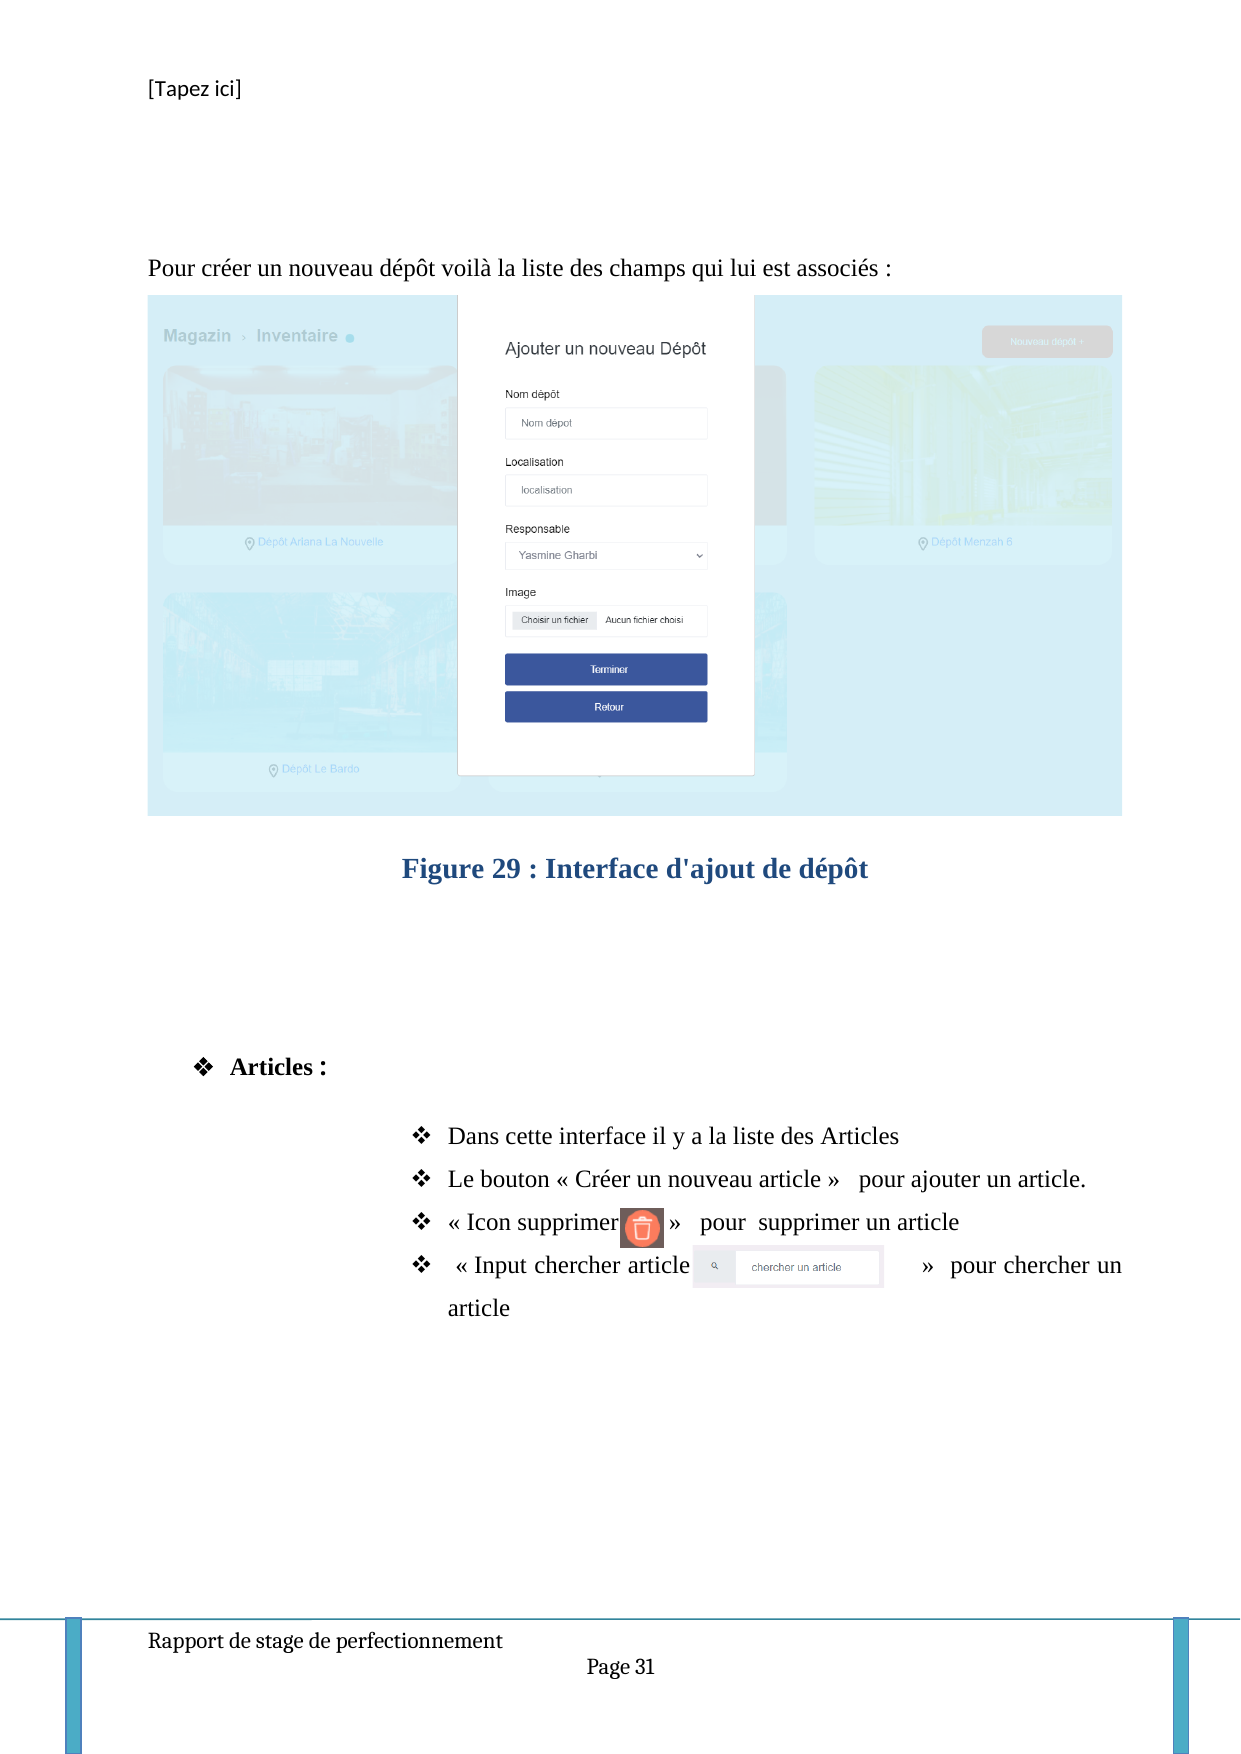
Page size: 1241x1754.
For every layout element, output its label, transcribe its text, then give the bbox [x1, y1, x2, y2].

picture [620, 1208, 664, 1248]
picture [692, 1245, 885, 1288]
list « Icon supprimer » pour supprimer un article [410, 1207, 1122, 1236]
picture [147, 295, 1123, 816]
list « Input chercher article » pour chercher un article [410, 1250, 1122, 1322]
list Articles : [192, 1049, 1122, 1083]
list Dans cette interface il y a la liste des Articles [410, 1121, 1122, 1149]
text Pour créer un nouveau dépôt voilà la liste des champs qui lui est associés : [148, 253, 1122, 281]
list Le bouton « Créer un nouveau article » pour ajouter un article. [410, 1164, 1122, 1193]
